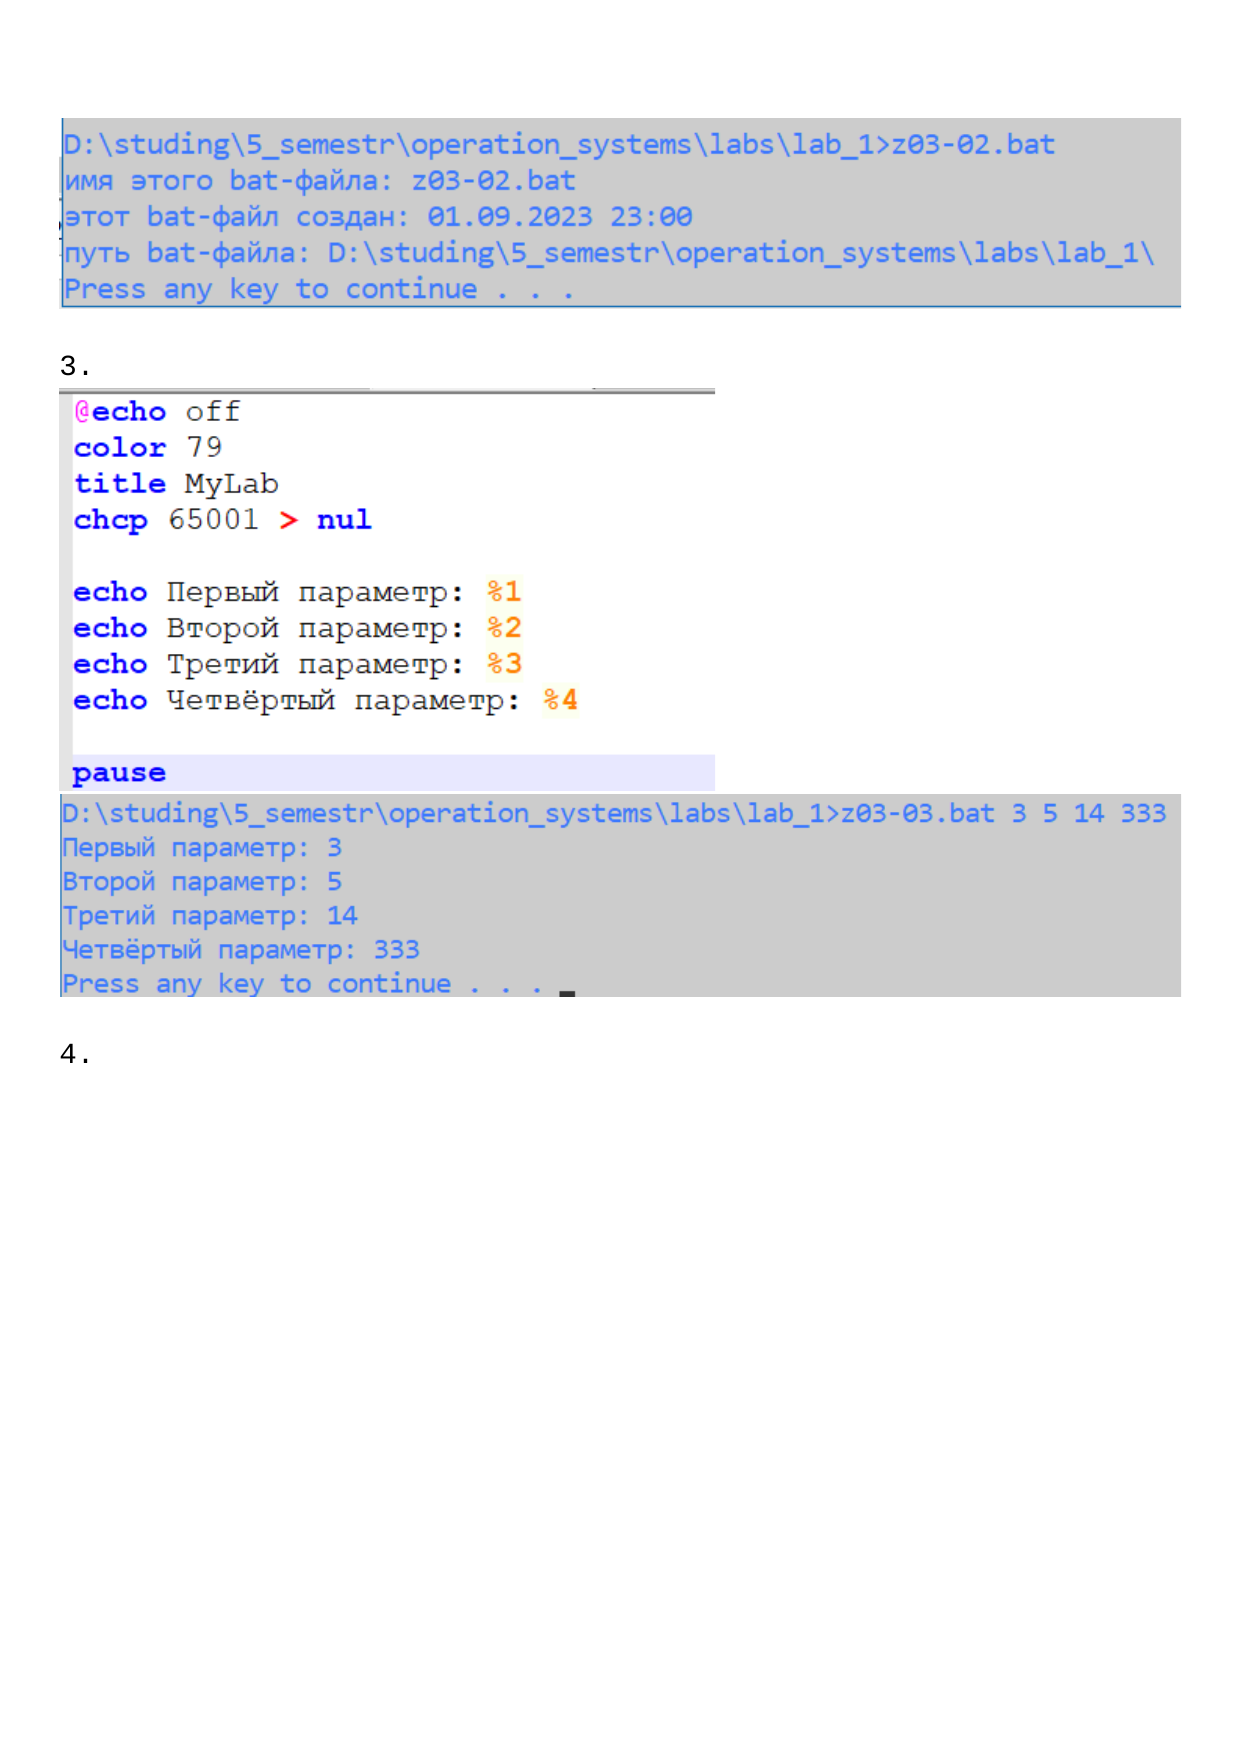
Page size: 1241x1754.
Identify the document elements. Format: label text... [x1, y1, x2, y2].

picture [59, 794, 1182, 997]
text 3. [59, 351, 1181, 384]
picture [59, 118, 1182, 309]
picture [59, 388, 716, 791]
text 4. [59, 1039, 1181, 1072]
